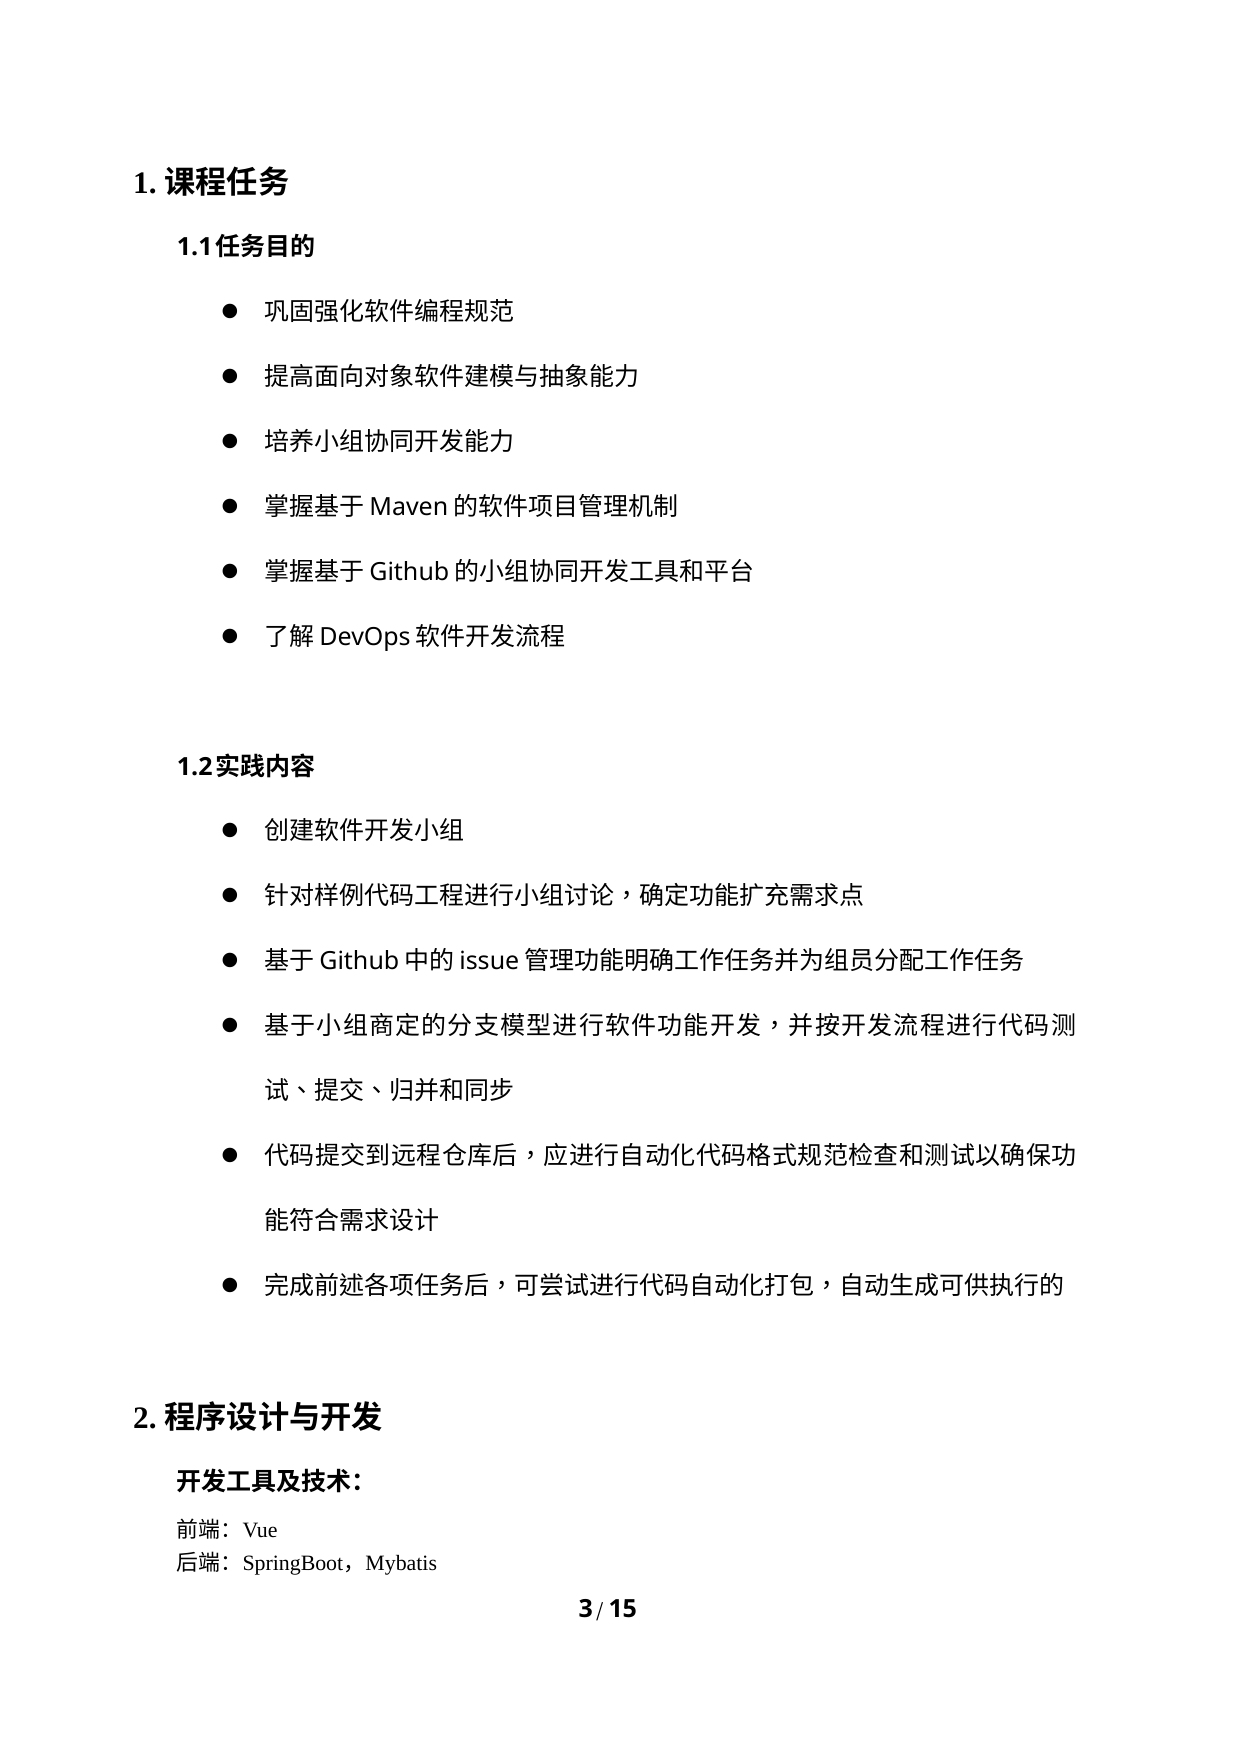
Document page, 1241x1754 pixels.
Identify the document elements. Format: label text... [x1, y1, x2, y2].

list 代码提交到远程仓库后，应进行自动化代码格式规范检查和测试以确保功能符合需求设计 [220, 1122, 1078, 1252]
subtitle 2. 程序设计与开发 [133, 1382, 1078, 1447]
list 提高面向对象软件建模与抽象能力 [220, 342, 1078, 407]
subtitle 1. 课程任务 [133, 147, 1078, 212]
text 开发工具及技术： [177, 1447, 1078, 1512]
text 后端：SpringBoot，Mybatis [177, 1544, 1078, 1577]
list 任务目的 [177, 212, 1078, 277]
list 完成前述各项任务后，可尝试进行代码自动化打包，自动生成可供执行的 [220, 1252, 1078, 1317]
list 掌握基于Maven的软件项目管理机制 [220, 472, 1078, 537]
list 掌握基于Github的小组协同开发工具和平台 [220, 537, 1078, 602]
list 针对样例代码工程进行小组讨论，确定功能扩充需求点 [220, 862, 1078, 927]
list 实践内容 [177, 732, 1078, 797]
list 基于Github中的issue管理功能明确工作任务并为组员分配工作任务 [220, 927, 1078, 992]
list 培养小组协同开发能力 [220, 407, 1078, 472]
list 巩固强化软件编程规范 [220, 277, 1078, 342]
list 创建软件开发小组 [220, 797, 1078, 862]
list 了解DevOps软件开发流程 [220, 602, 1078, 667]
text 前端：Vue [177, 1512, 1078, 1544]
list 基于小组商定的分支模型进行软件功能开发，并按开发流程进行代码测试、提交、归并和同步 [220, 992, 1078, 1122]
